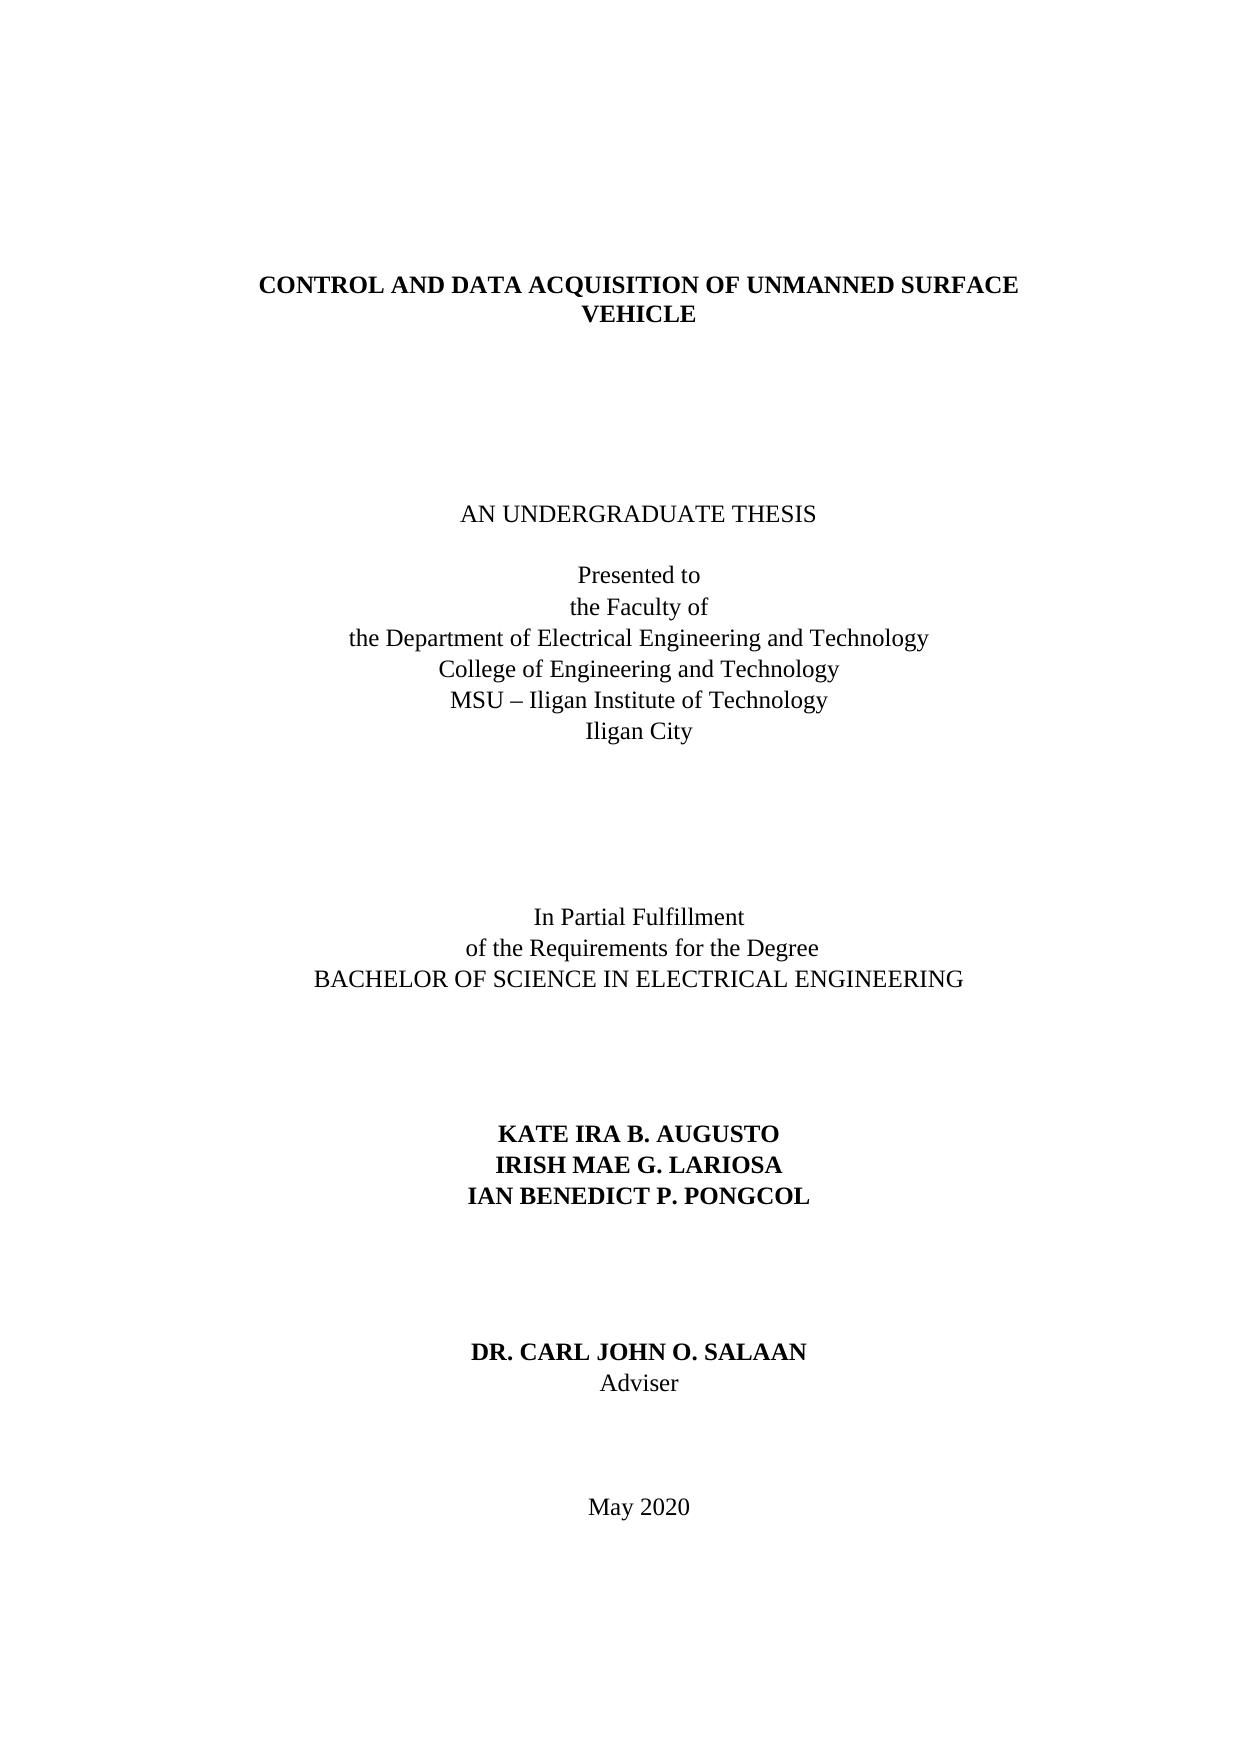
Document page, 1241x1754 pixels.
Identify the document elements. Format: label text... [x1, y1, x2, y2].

text Iligan City [225, 716, 1053, 744]
text College of Engineering and Technology [225, 654, 1053, 682]
text MSU – Iligan Institute of Technology [225, 685, 1053, 713]
text DR. CARL JOHN O. SALAAN [225, 1337, 1053, 1365]
text KATE IRA B. AUGUSTO [225, 1119, 1053, 1148]
text May 2020 [225, 1492, 1053, 1521]
text CONTROL AND DATA ACQUISITION OF UNMANNED SURFACE VEHICLE [225, 270, 1053, 327]
text Adviser [225, 1368, 1053, 1396]
text IRISH MAE G. LARIOSA [225, 1150, 1053, 1179]
text IAN BENEDICT P. PONGCOL [225, 1181, 1053, 1210]
text Presented to [225, 561, 1053, 589]
text the Department of Electrical Engineering and Technology [225, 623, 1053, 651]
text AN UNDERGRADUATE THESIS [237, 499, 1039, 528]
text BACHELOR OF SCIENCE IN ELECTRICAL ENGINEERING [225, 964, 1053, 993]
text the Faculty of [225, 592, 1053, 620]
text of the Requirements for the Degree [225, 933, 1053, 962]
text In Partial Fulfillment [225, 902, 1053, 931]
